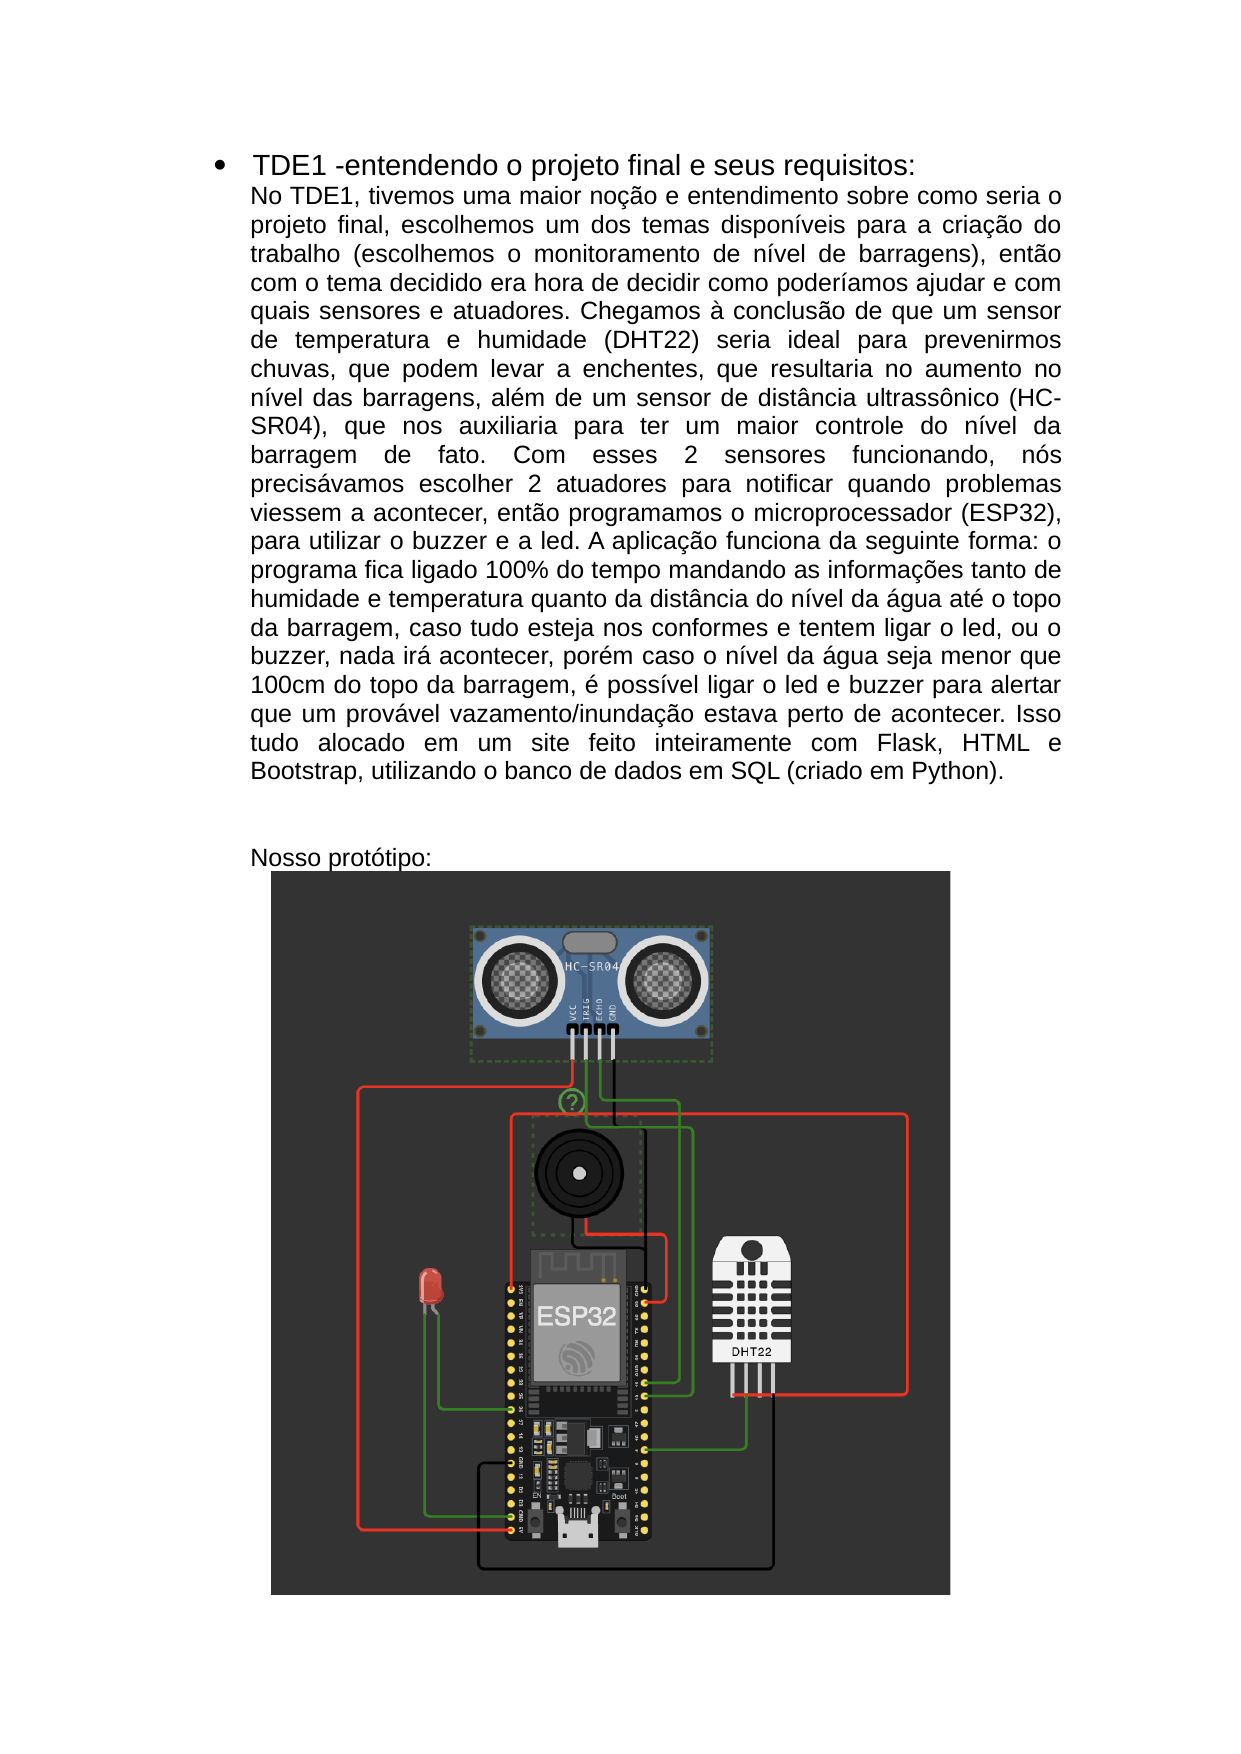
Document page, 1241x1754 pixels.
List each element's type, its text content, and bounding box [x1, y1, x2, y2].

text No TDE1, tivemos uma maior noção e entendimento sobre como seria o projeto final, escolhemos um dos temas disponíveis para a criação do trabalho (escolhemos o monitoramento de nível de barragens), então com o tema decidido era hora de decidir como poderíamos ajudar e com quais sensores e atuadores. Chegamos à conclusão de que um sensor de temperatura e humidade (DHT22) seria ideal para prevenirmos chuvas, que podem levar a enchentes, que resultaria no aumento no nível das barragens, além de um sensor de distância ultrassônico (HC-SR04), que nos auxiliaria para ter um maior controle do nível da barragem de fato. Com esses 2 sensores funcionando, nós precisávamos escolher 2 atuadores para notificar quando problemas viessem a acontecer, então programamos o microprocessador (ESP32), para utilizar o buzzer e a led. A aplicação funciona da seguinte forma: o programa fica ligado 100% do tempo mandando as informações tanto de humidade e temperatura quanto da distância do nível da água até o topo da barragem, caso tudo esteja nos conformes e tentem ligar o led, ou o buzzer, nada irá acontecer, porém caso o nível da água seja menor que 100cm do topo da barragem, é possível ligar o led e buzzer para alertar que um provável vazamento/inundação estava perto de acontecer. Isso tudo alocado em um site feito inteiramente com Flask, HTML e Bootstrap, utilizando o banco de dados em SQL (criado em Python). [250, 181, 1063, 785]
picture [271, 871, 951, 1595]
text Nosso protótipo: [250, 843, 1063, 871]
list TDE1 -entendendo o projeto final e seus requisitos: [215, 148, 1063, 181]
